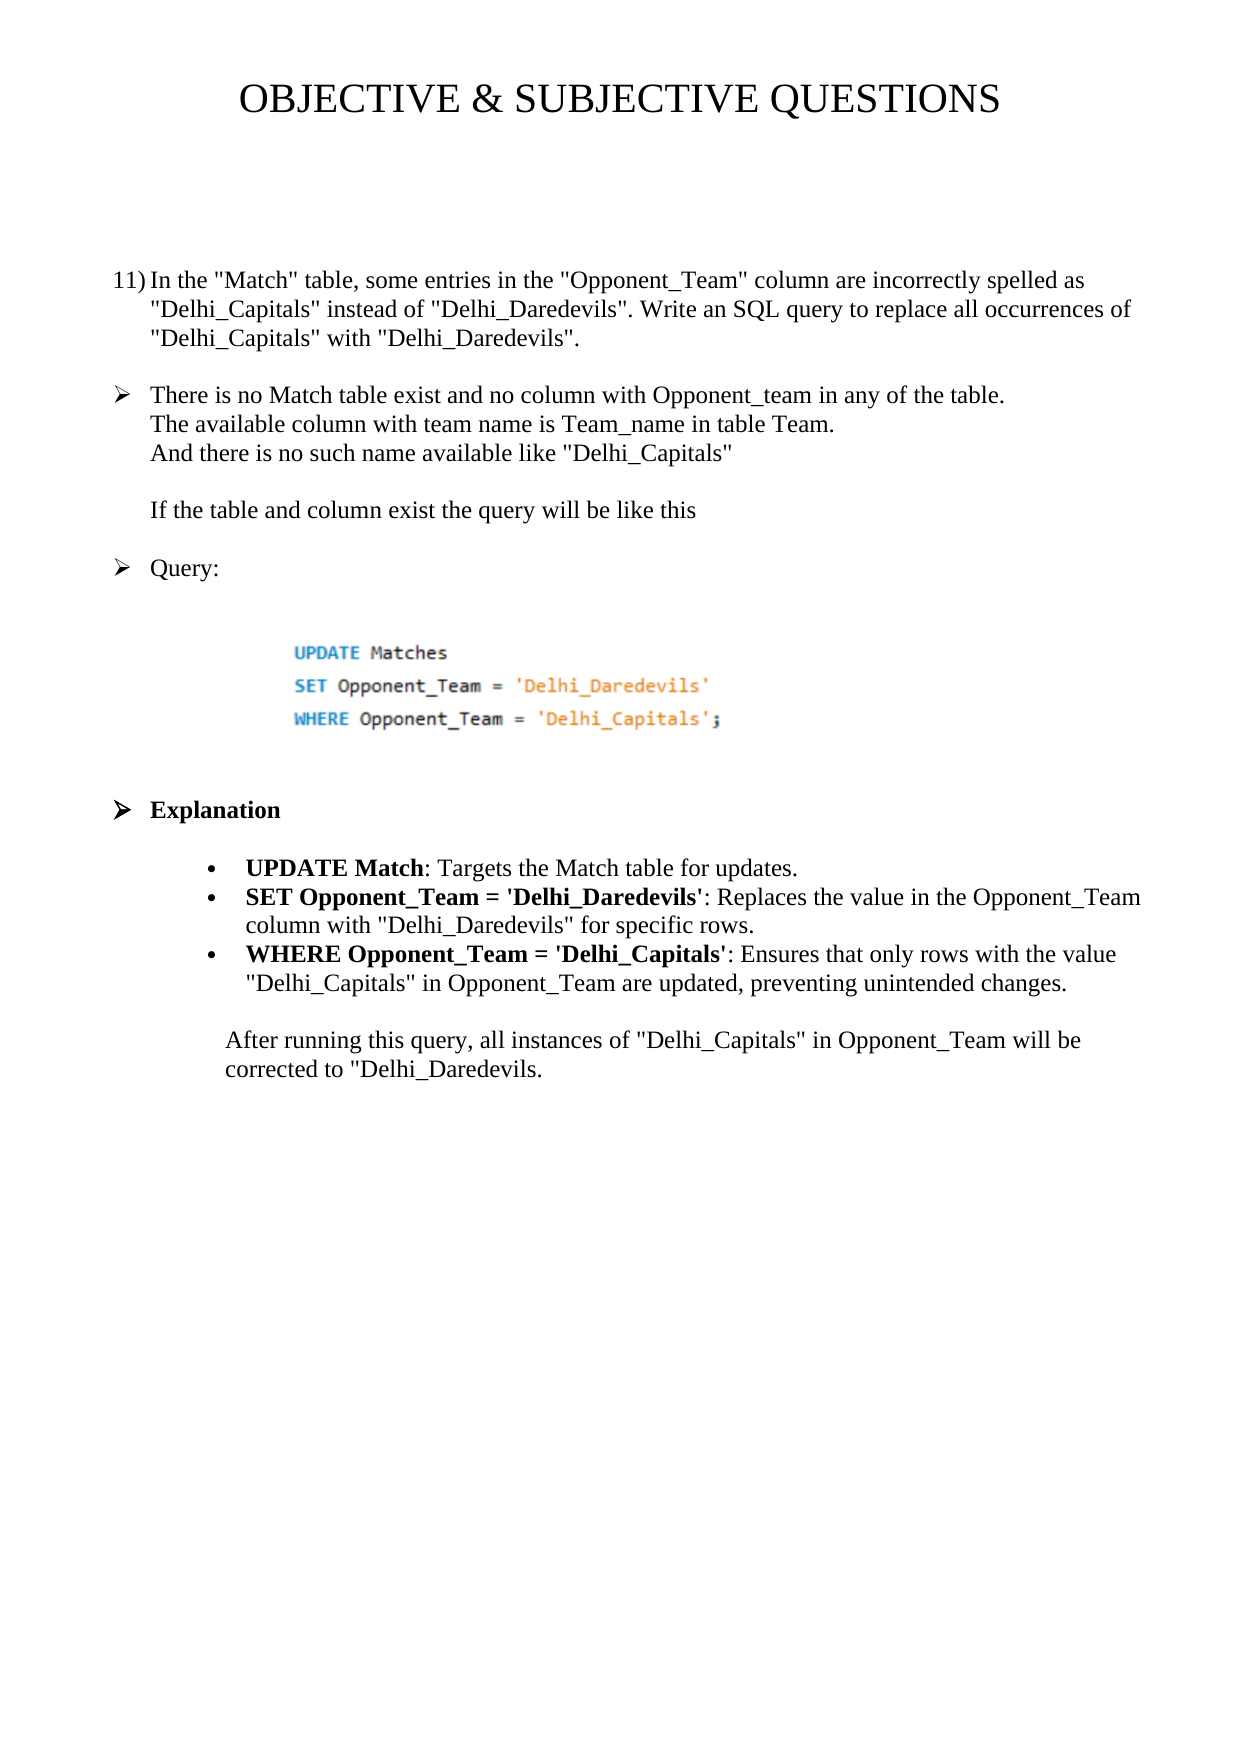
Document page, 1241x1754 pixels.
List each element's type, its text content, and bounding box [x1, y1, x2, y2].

list There is no Match table exist and no column with Opponent_team in any of the table. [112, 380, 1165, 409]
list After running this query, all instances of "Delhi_Capitals" in Opponent_Team will be corrected to "Delhi_Daredevils. [225, 1025, 1165, 1083]
list And there is no such name available like "Delhi_Capitals" [150, 438, 1165, 467]
picture [237, 610, 826, 767]
list Query: [112, 553, 1165, 582]
list If the table and column exist the query will be like this [150, 495, 1165, 524]
list Explanation [112, 795, 1165, 824]
list In the "Match" table, some entries in the "Opponent_Team" column are incorrectly spelled as "Delhi_Capitals" instead of "Delhi_Daredevils". Write an SQL query to replace all occurrences of "Delhi_Capitals" with "Delhi_Daredevils". [112, 265, 1165, 352]
list SET Opponent_Team = 'Delhi_Daredevils': Replaces the value in the Opponent_Team column with "Delhi_Daredevils" for specific rows. [208, 882, 1165, 939]
list UPDATE Match: Targets the Match table for updates. [208, 853, 1165, 882]
list WHERE Opponent_Team = 'Delhi_Capitals': Ensures that only rows with the value "Delhi_Capitals" in Opponent_Team are updated, preventing unintended changes. [208, 939, 1165, 997]
list The available column with team name is Team_name in table Team. [150, 409, 1165, 438]
